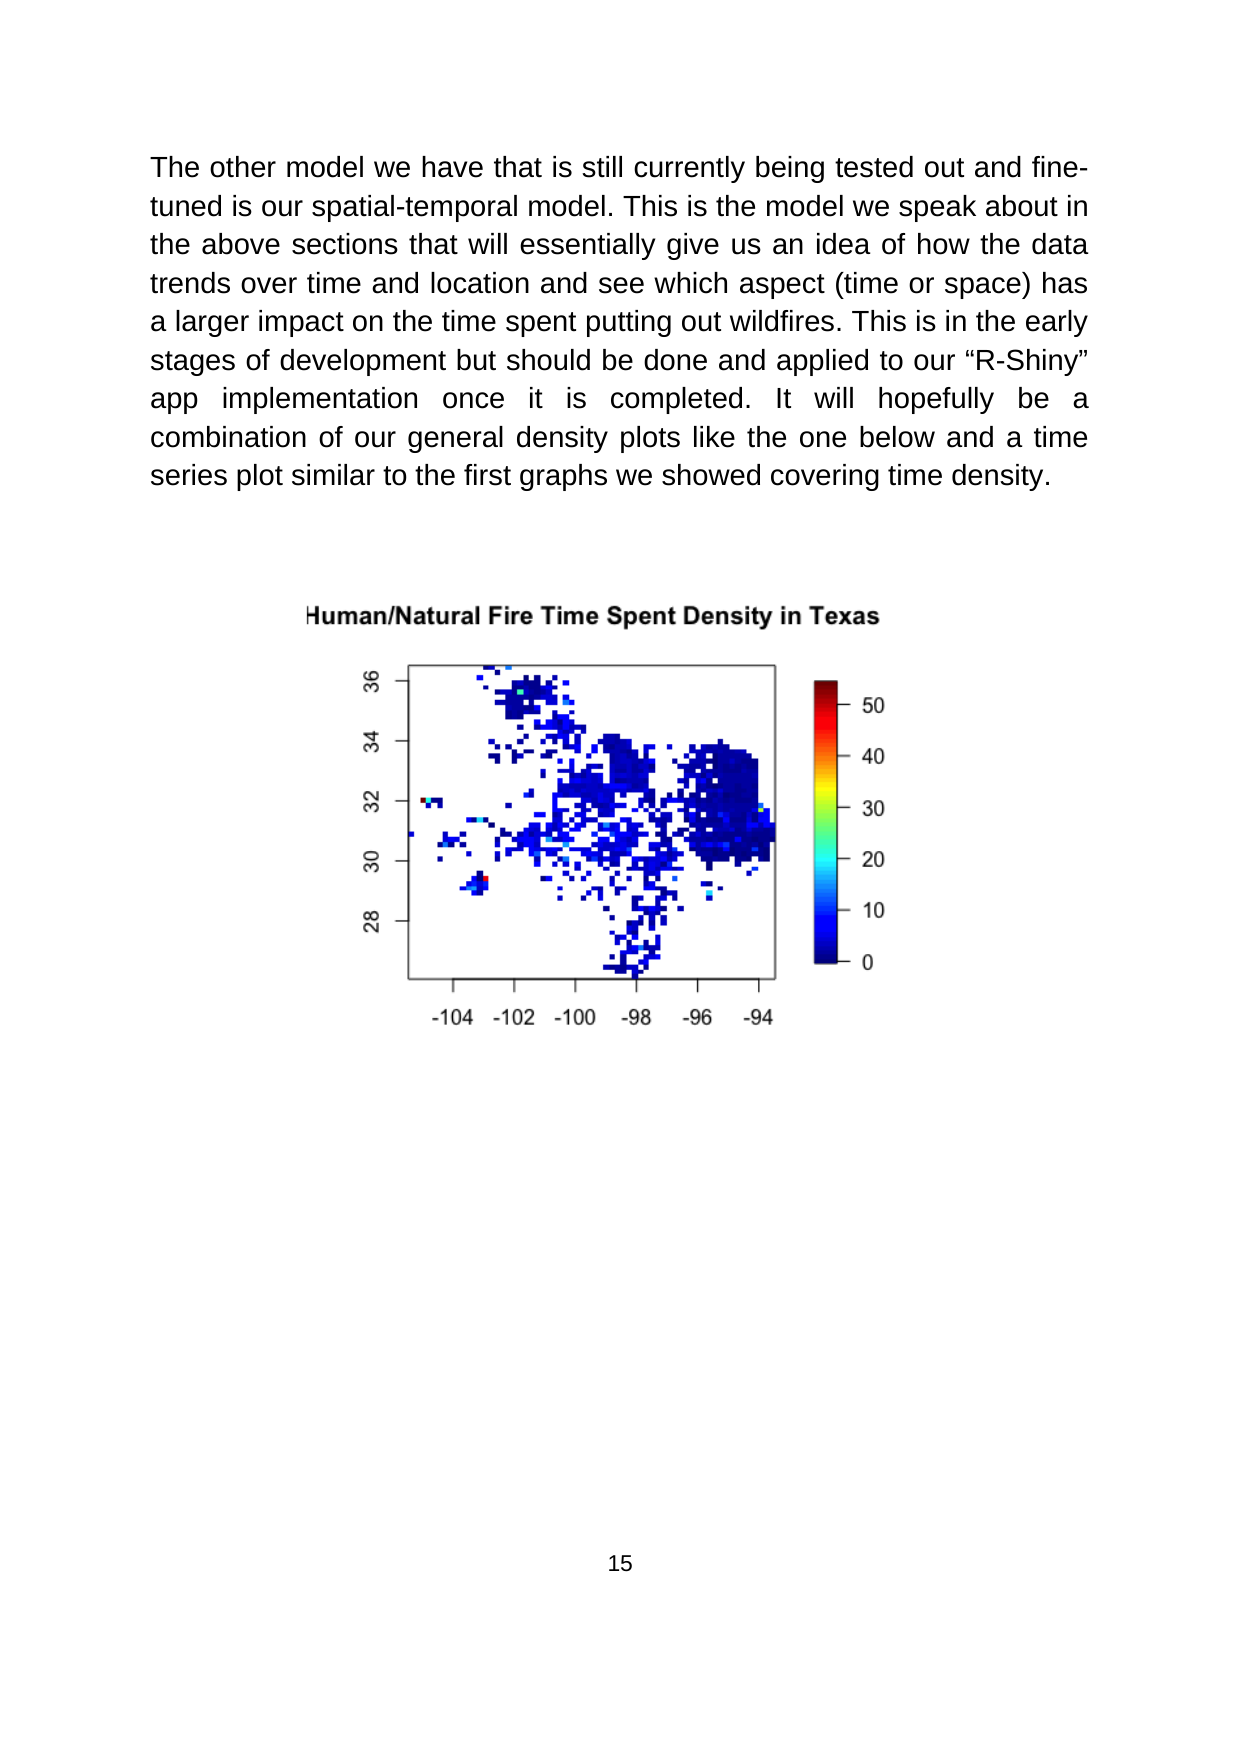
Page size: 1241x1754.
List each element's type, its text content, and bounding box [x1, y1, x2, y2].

picture [306, 564, 933, 1107]
text The other model we have that is still currently being tested out and fine-tuned is our spatial-temporal model. This is the model we speak about in the above sections that will essentially give us an idea of how the data trends over time and location and see which aspect (time or space) has a larger impact on the time spent putting out wildfires. This is in the early stages of development but should be done and applied to our “R-Shiny” app implementation once it is completed. It will hopefully be a combination of our general density plots like the one below and a time series plot similar to the first graphs we showed covering time density. [150, 150, 1090, 492]
